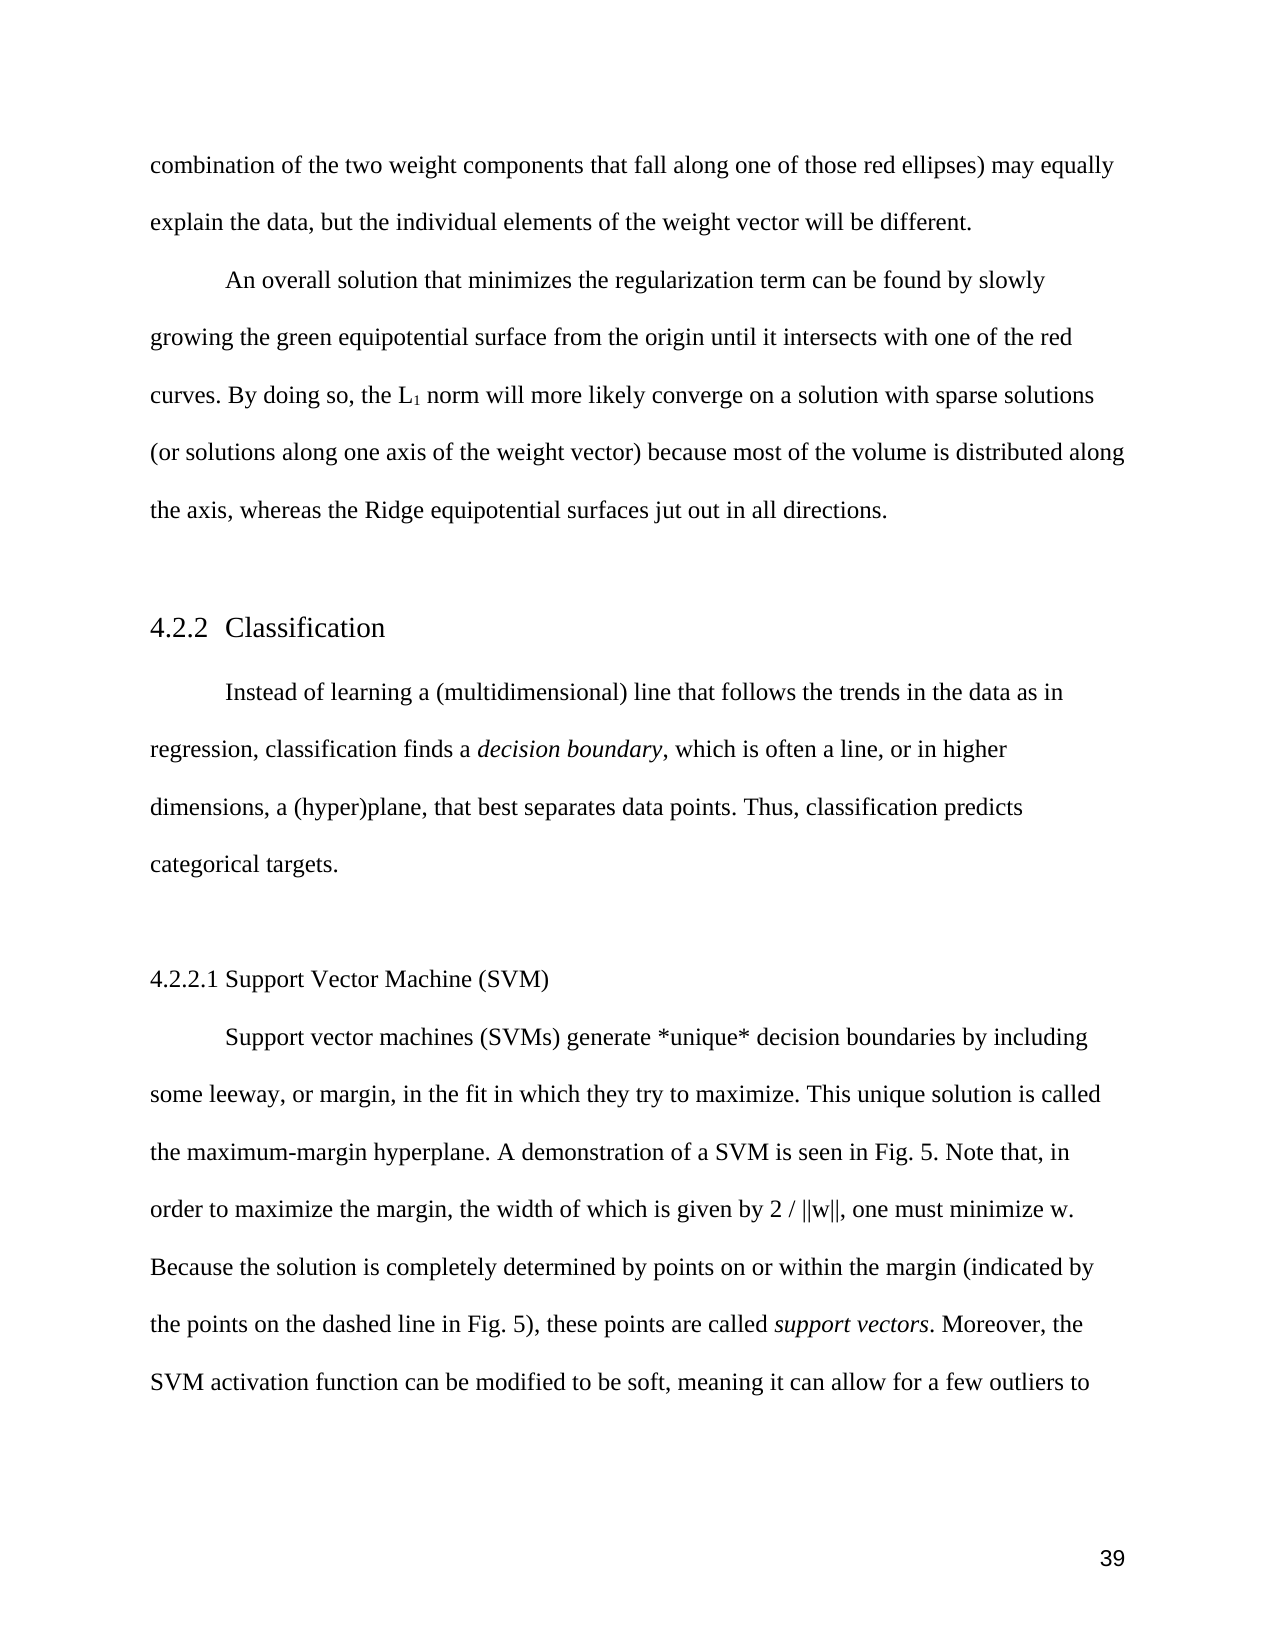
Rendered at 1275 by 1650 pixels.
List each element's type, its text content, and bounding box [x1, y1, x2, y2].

list Support Vector Machine (SVM) [150, 964, 1125, 993]
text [150, 1022, 1125, 1396]
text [150, 150, 1125, 236]
list Classification [150, 610, 1125, 643]
text Instead of learning a (multidimensional) line that follows the trends in the data as in regression, classification finds a decision boundary, which is often a line, or in higher dimensions, a (hyper)plane, that best separates data points. Thus, classification predicts categorical targets. [150, 677, 1125, 878]
text An overall solution that minimizes the regularization term can be found by slowly growing the green equipotential surface from the origin until it intersects with one of the red curves. By doing so, the L1 norm will more likely converge on a solution with sparse solutions (or solutions along one axis of the weight vector) because most of the volume is distributed along the axis, whereas the Ridge equipotential surfaces jut out in all directions. [150, 265, 1125, 524]
